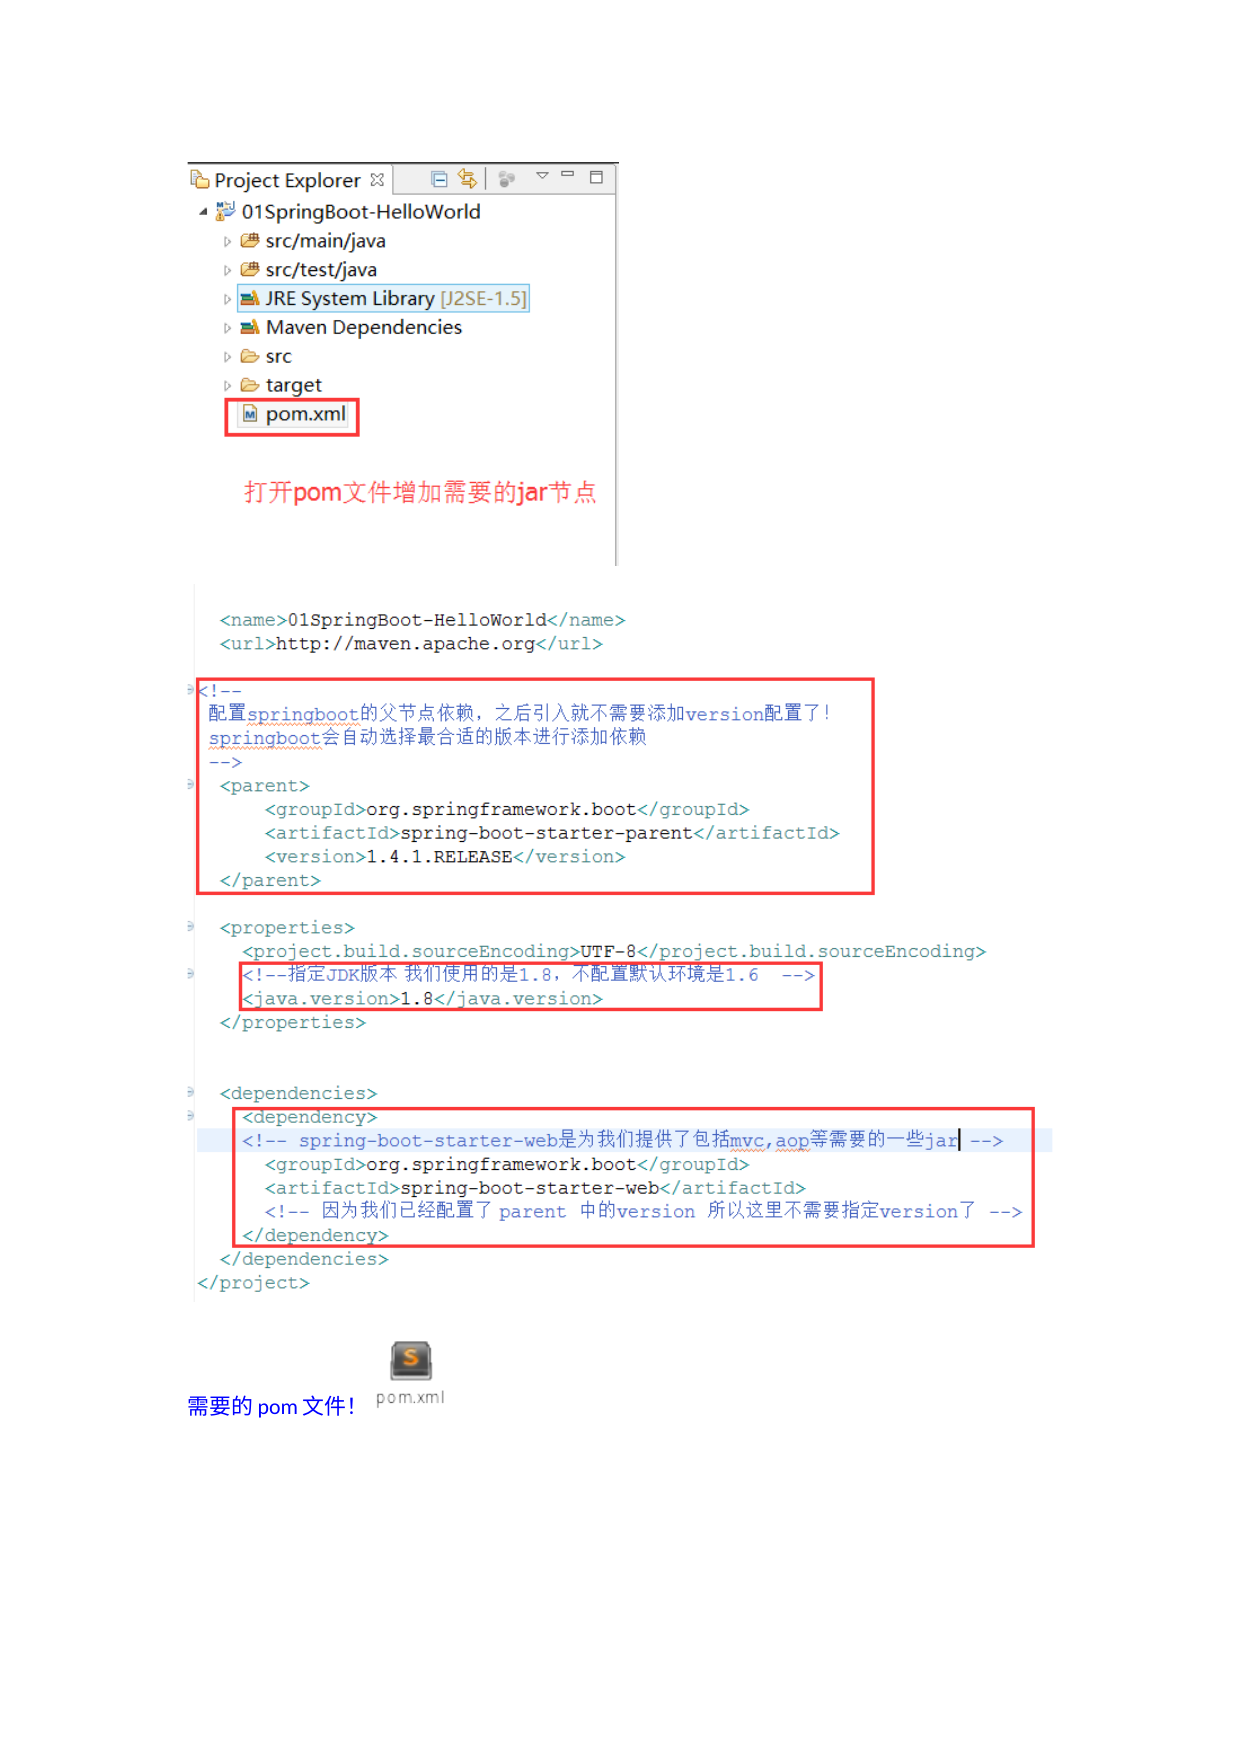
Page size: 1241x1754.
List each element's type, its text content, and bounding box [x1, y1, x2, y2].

picture [187, 162, 619, 566]
text 需要的pom文件！ [187, 1332, 1053, 1429]
picture [187, 584, 1053, 1302]
